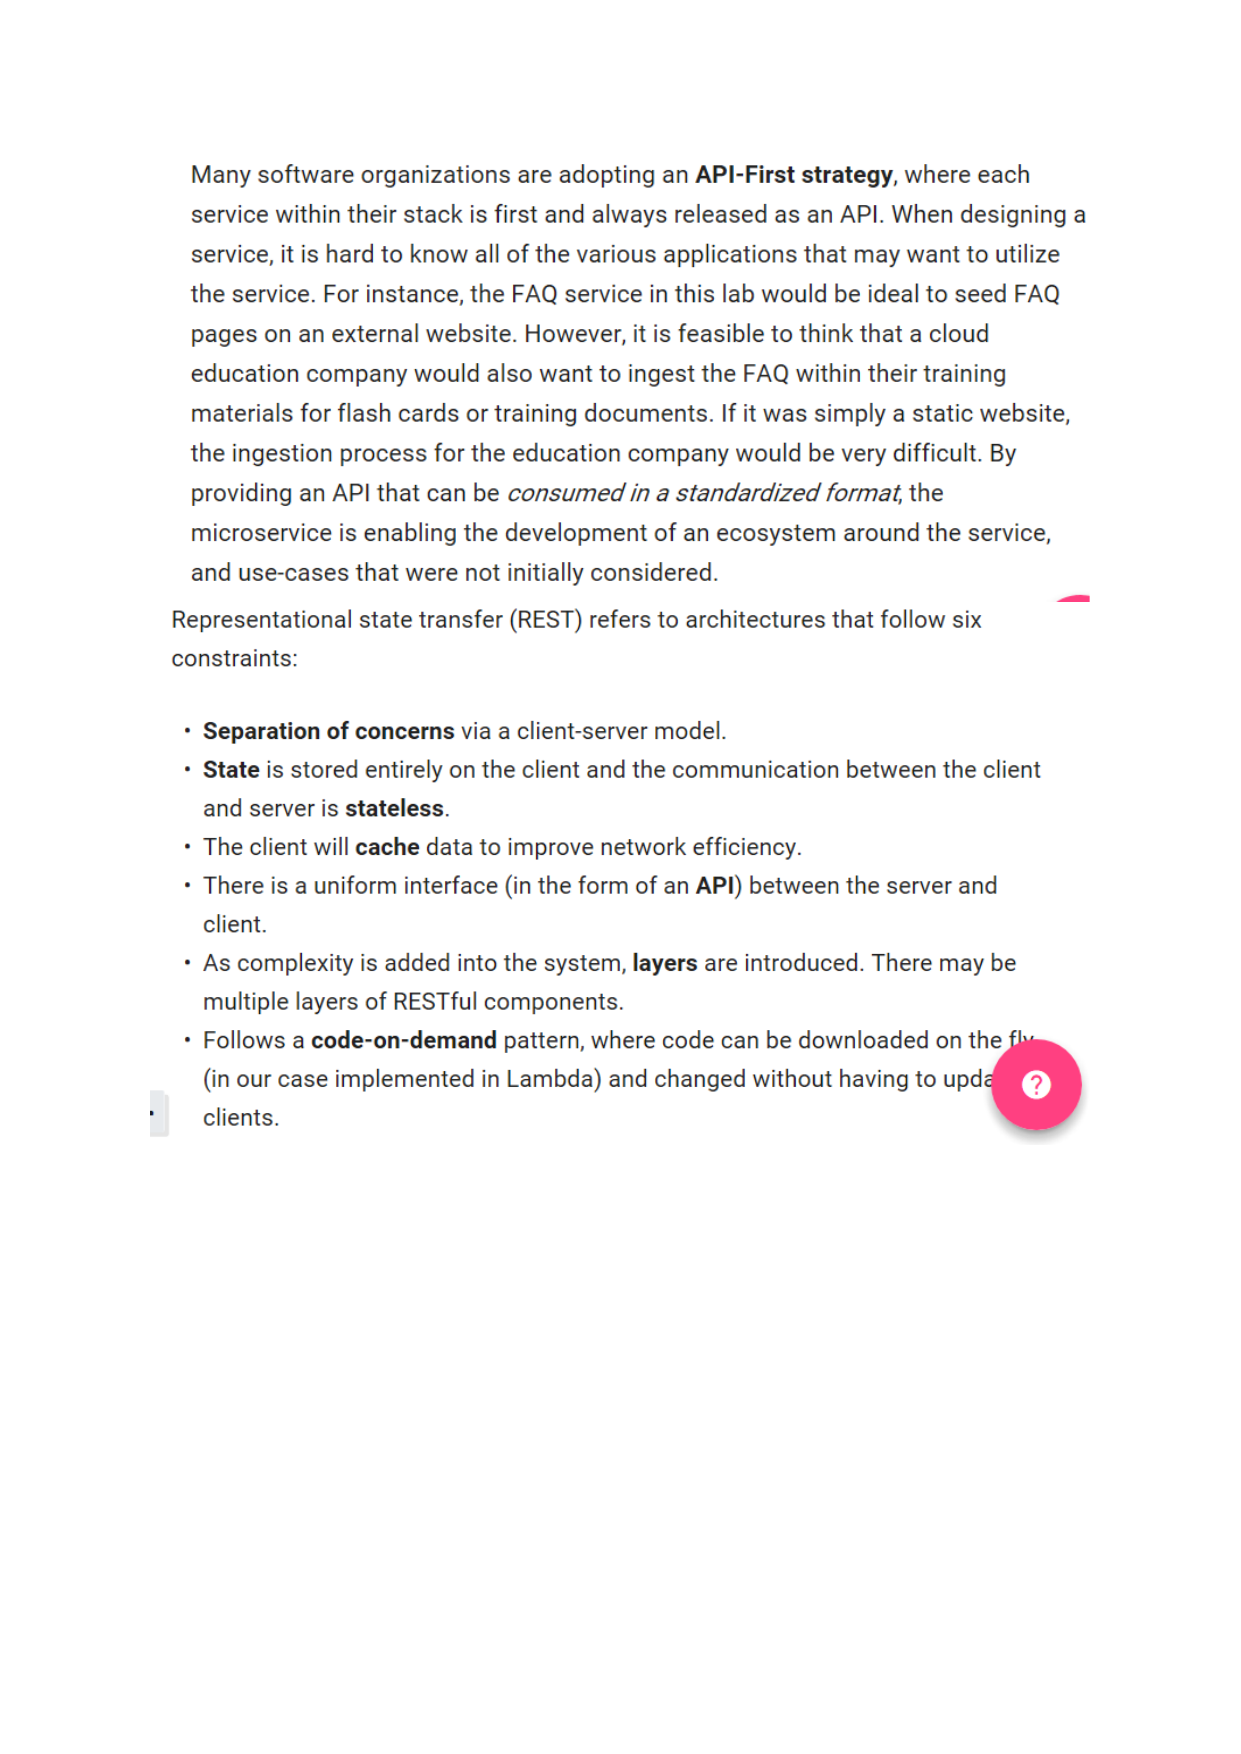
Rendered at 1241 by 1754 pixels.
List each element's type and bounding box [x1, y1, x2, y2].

picture [150, 150, 1090, 602]
picture [150, 605, 1090, 1145]
